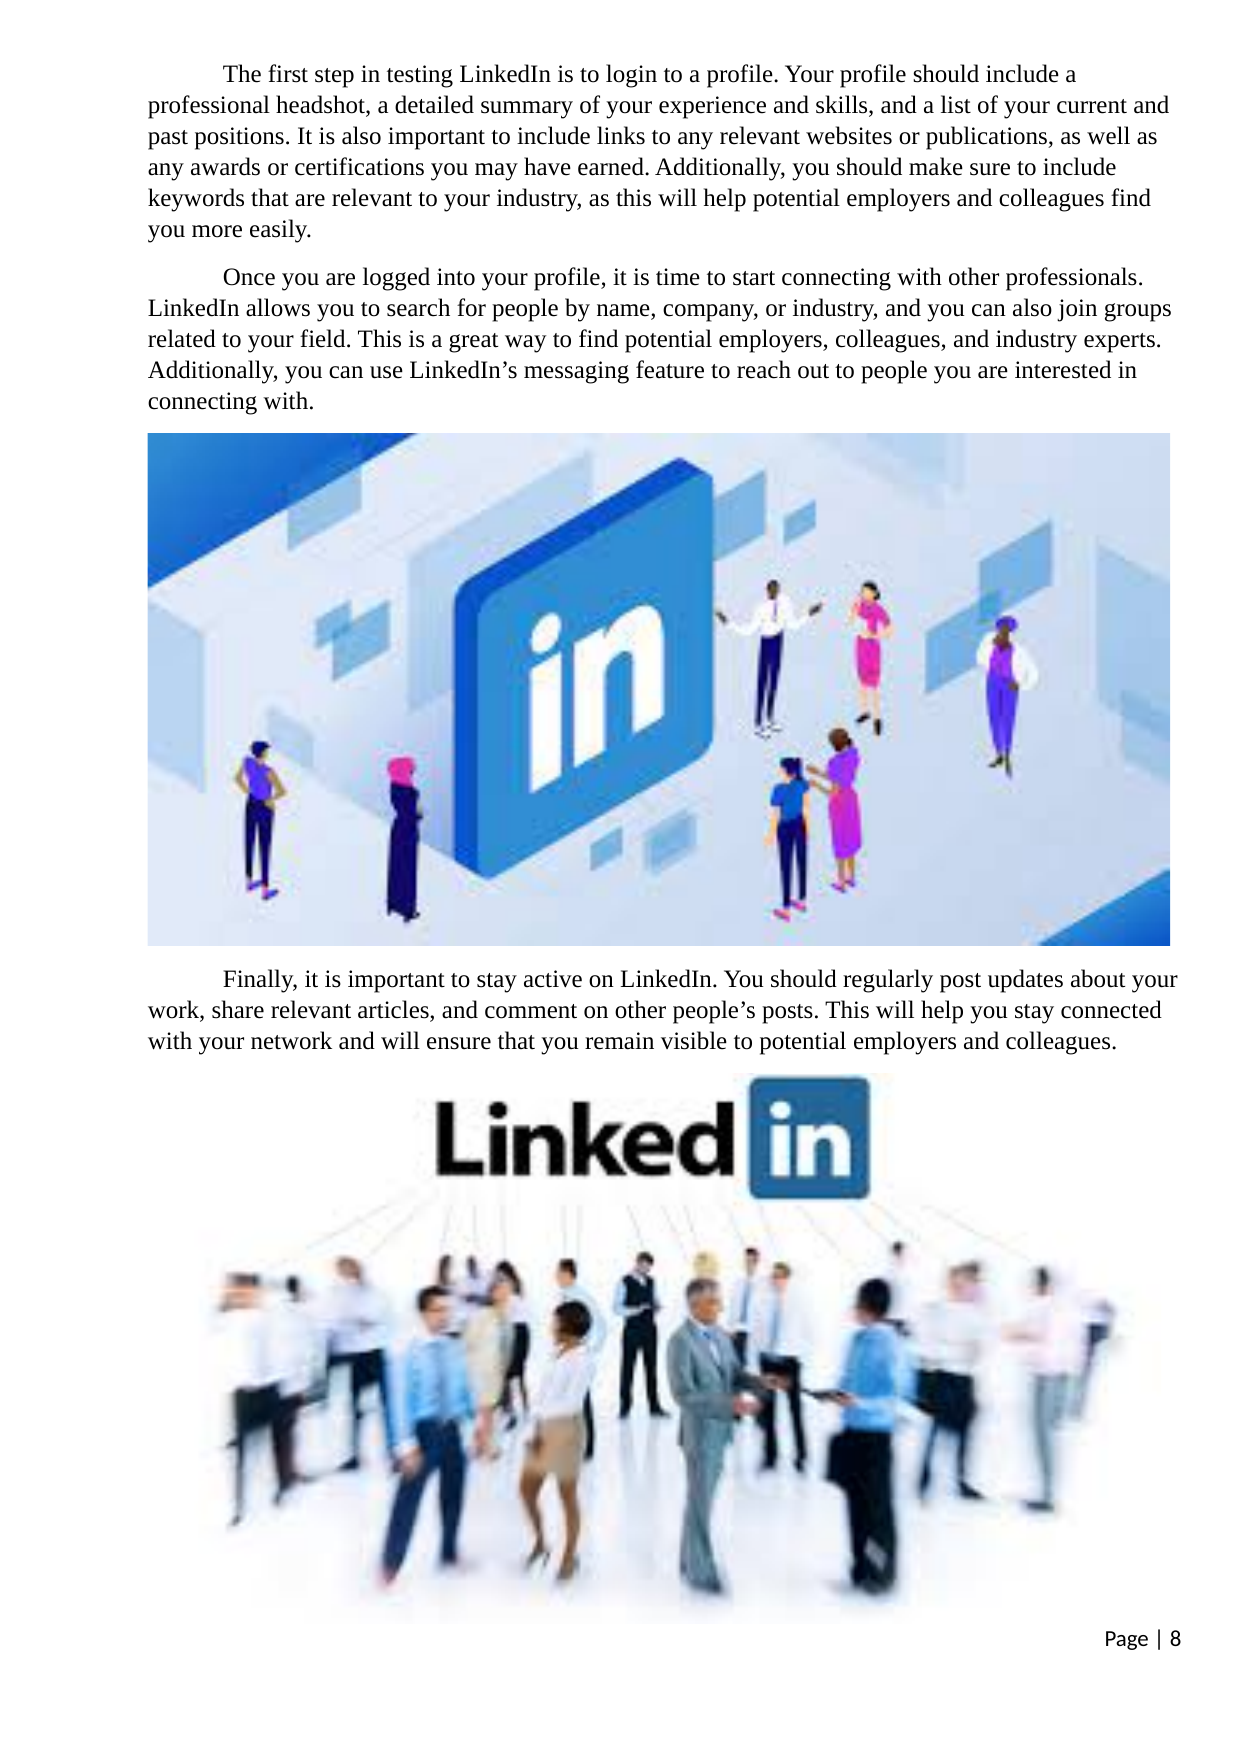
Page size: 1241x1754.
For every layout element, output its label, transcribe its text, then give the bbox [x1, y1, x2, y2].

text Once you are logged into your profile, it is time to start connecting with other professionals. LinkedIn allows you to search for people by name, company, or industry, and you can also join groups related to your field. This is a great way to find potential employers, colleagues, and industry experts. Additionally, you can use LinkedIn’s messaging feature to reach out to people you are interested in connecting with. [148, 262, 1181, 415]
picture [147, 433, 1171, 946]
picture [147, 1073, 1162, 1624]
text Finally, it is important to stay active on LinkedIn. You should regularly post updates about your work, share relevant articles, and comment on other people’s posts. This will help you stay connected with your network and will ensure that you remain visible to potential employers and colleagues. [148, 964, 1181, 1055]
text The first step in testing LinkedIn is to login to a profile. Your profile should include a professional headshot, a detailed summary of your experience and skills, and a list of your current and past positions. It is also important to include links to any relevant websites or publications, as well as any awards or certifications you may have earned. Additionally, you should make sure to include keywords that are relevant to your industry, as this will help potential employers and colleagues find you more easily. [148, 59, 1181, 243]
